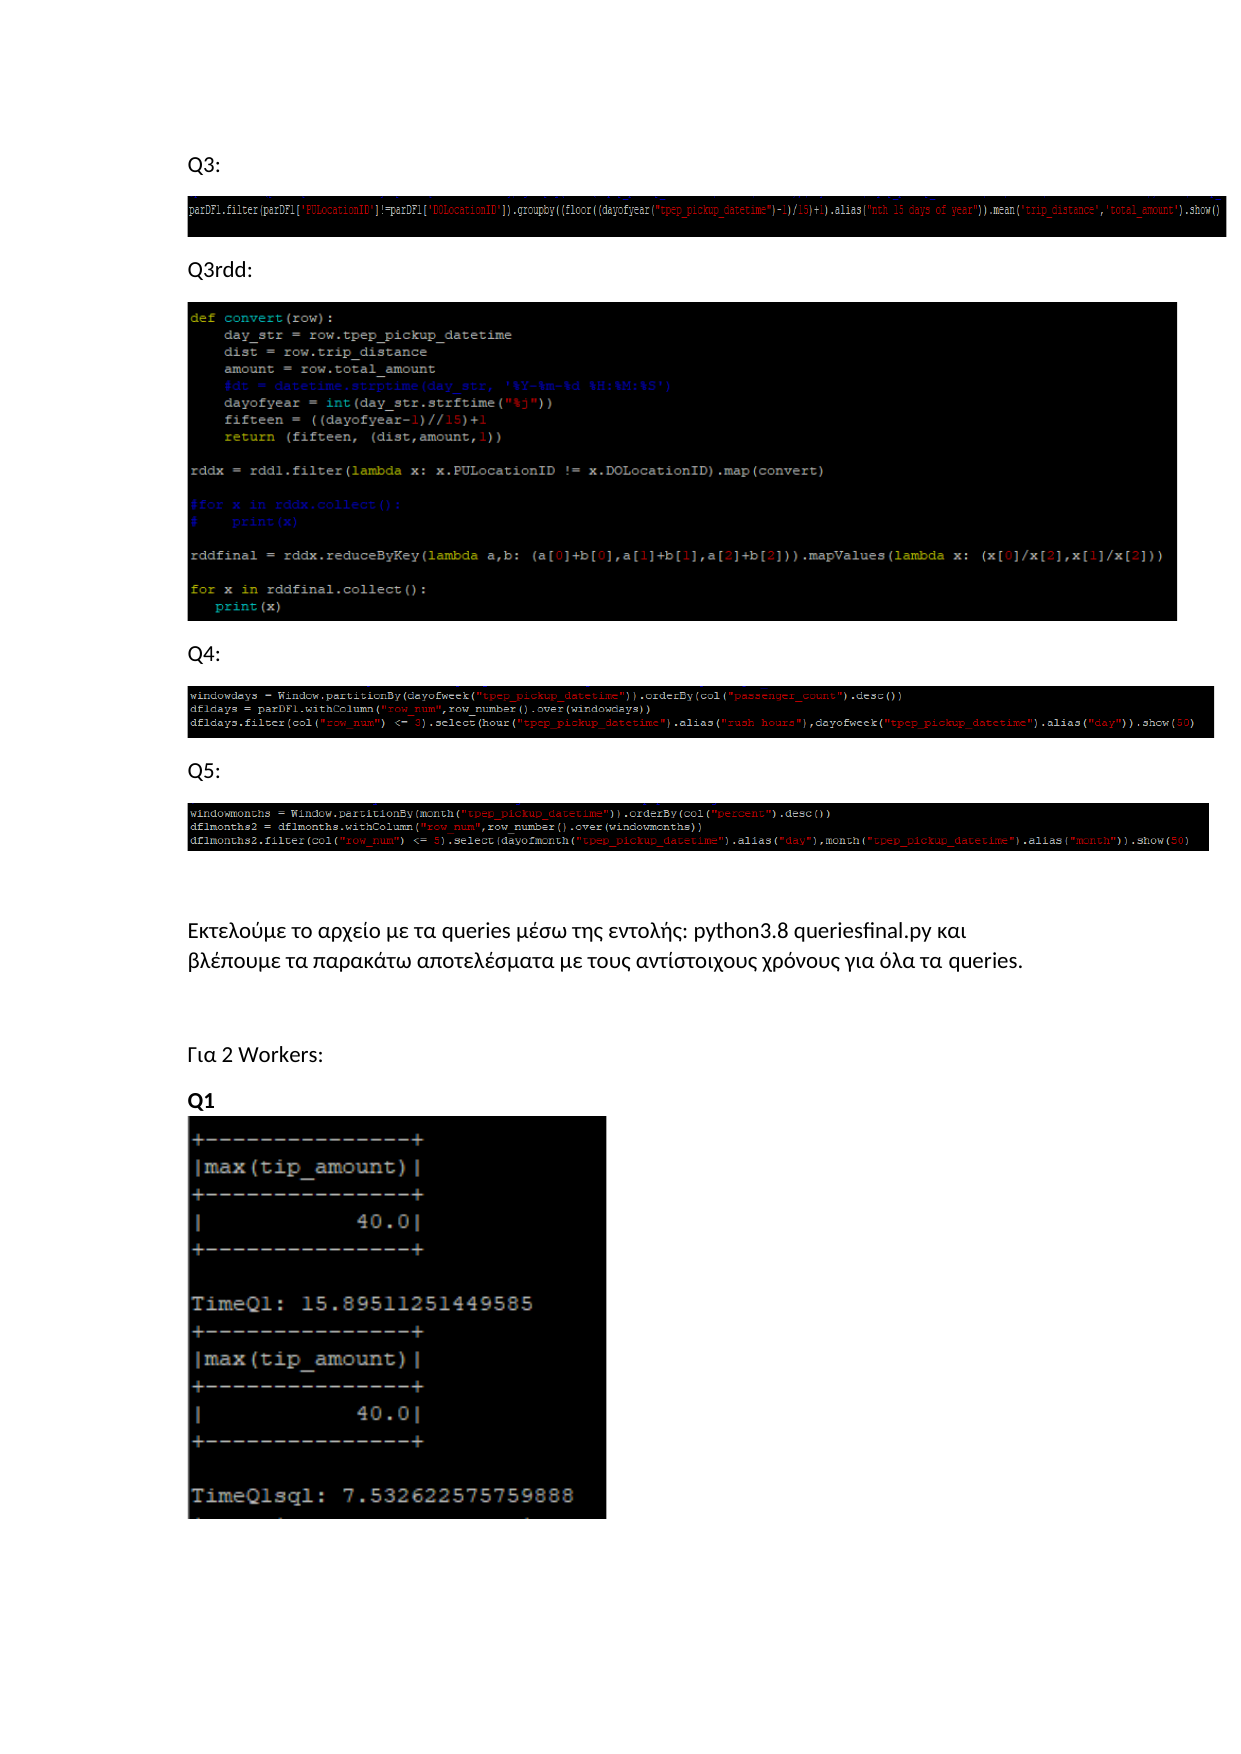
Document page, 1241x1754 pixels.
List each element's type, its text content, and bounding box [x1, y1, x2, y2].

text Q5: [187, 756, 1053, 784]
text Q3rdd: [187, 255, 1053, 283]
text Q4: [187, 639, 1053, 667]
picture [187, 302, 1178, 621]
text Εκτελούμε το αρχείο με τα queries μέσω της εντολής: python3.8 queriesfinal.py και βλέπουμε τα παρακάτω αποτελέσματα με τους αντίστοιχους χρόνους για όλα τα queries. [187, 916, 1053, 974]
picture [187, 803, 1209, 851]
text Q3: [187, 150, 1053, 178]
picture [187, 686, 1215, 738]
picture [187, 196, 1227, 237]
text Για 2 Workers: [187, 1040, 1053, 1068]
picture [187, 1116, 607, 1519]
